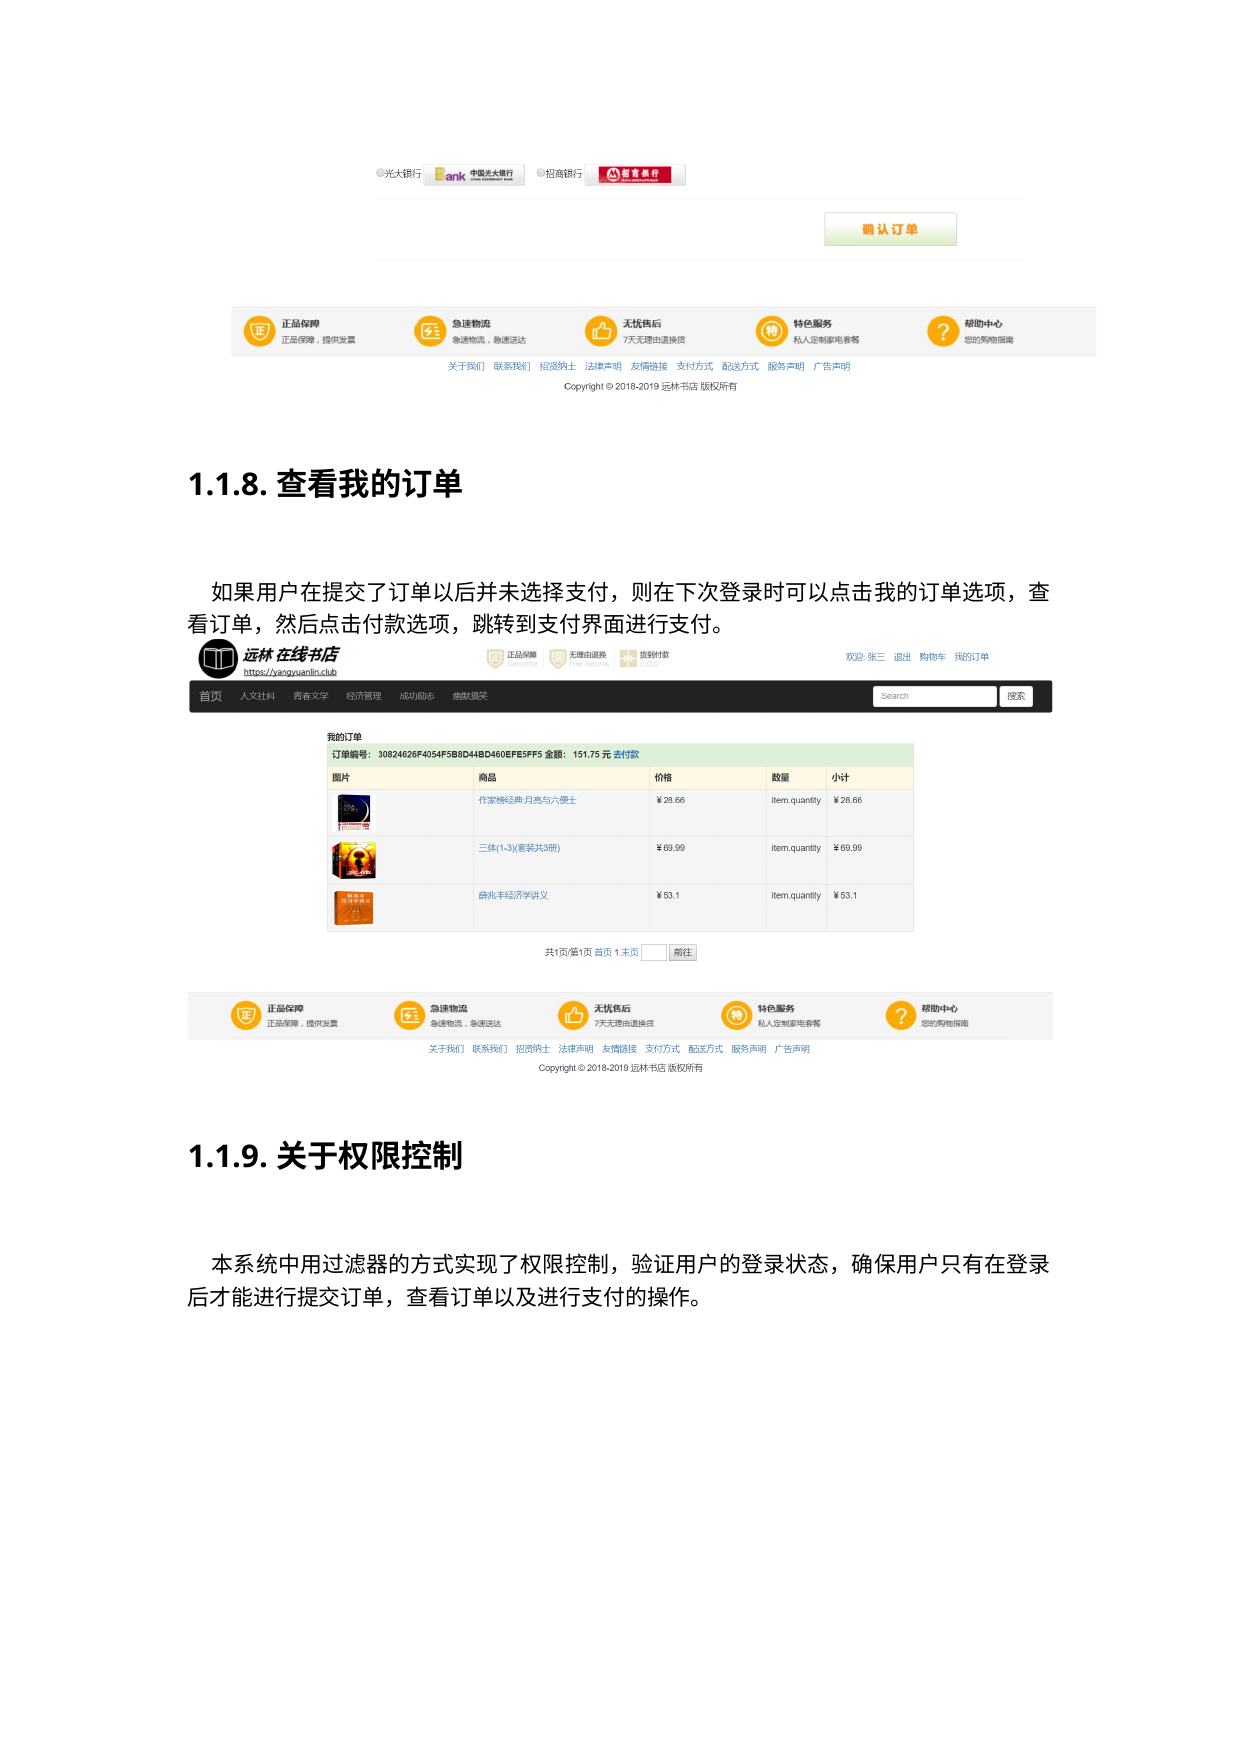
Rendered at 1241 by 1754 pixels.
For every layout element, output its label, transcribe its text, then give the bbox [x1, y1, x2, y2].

text 如果用户在提交了订单以后并未选择支付，则在下次登录时可以点击我的订单选项，查看订单，然后点击付款选项，跳转到支付界面进行支付。 [187, 574, 1053, 639]
text 本系统中用过滤器的方式实现了权限控制，验证用户的登录状态，确保用户只有在登录后才能进行提交订单，查看订单以及进行支付的操作。 [187, 1247, 1053, 1312]
picture [231, 162, 1097, 392]
subtitle 1.1.9. 关于权限控制 [187, 1121, 1053, 1186]
subtitle 1.1.8. 查看我的订单 [187, 449, 1053, 514]
picture [187, 639, 1053, 1074]
